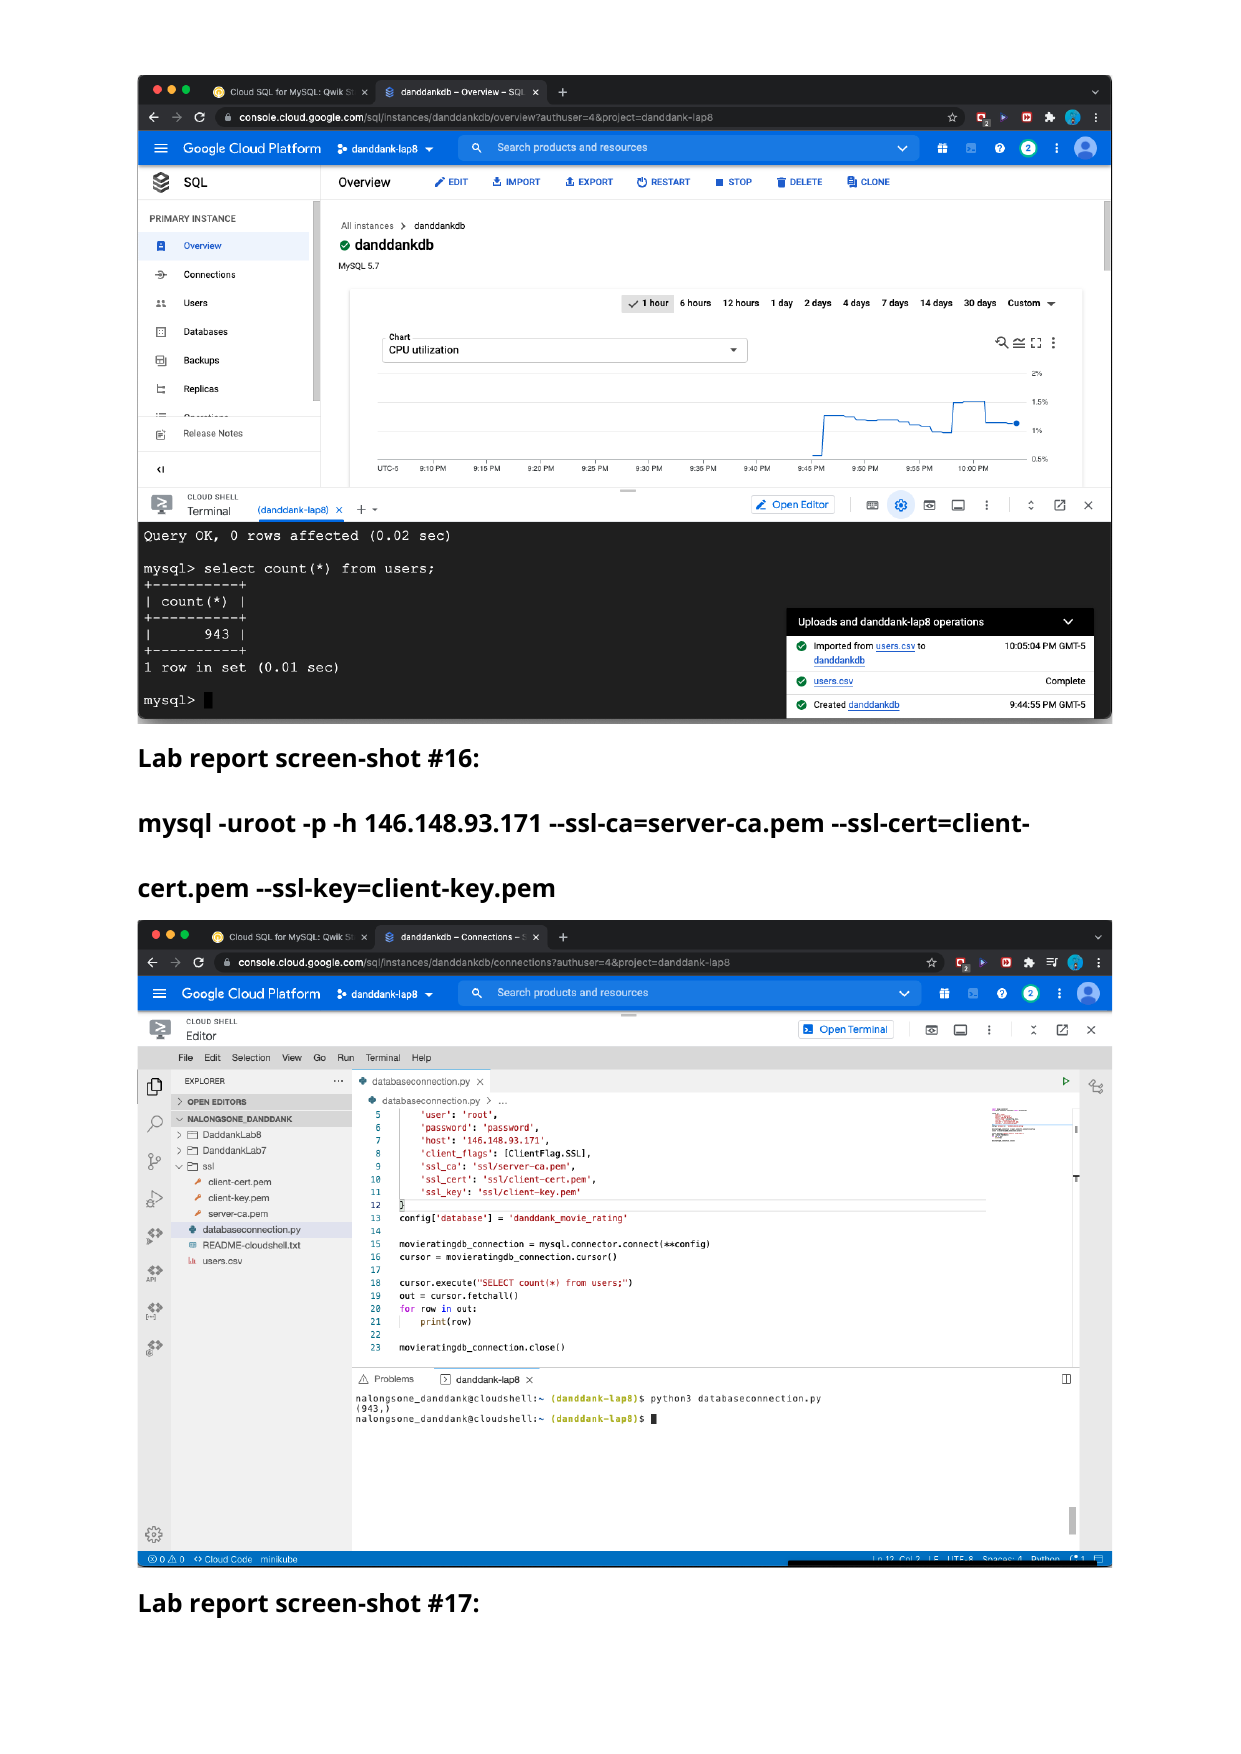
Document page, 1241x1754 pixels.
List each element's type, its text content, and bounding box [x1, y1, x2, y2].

text Lab report screen-shot #17: [137, 1570, 1112, 1635]
picture [137, 920, 1113, 1568]
text mysql -uroot -p -h 146.148.93.171 --ssl-ca=server-ca.pem --ssl-cert=client-cert.pem --ssl-key=client-key.pem [137, 790, 1112, 920]
text Lab report screen-shot #16: [137, 725, 1112, 790]
picture [137, 75, 1113, 724]
